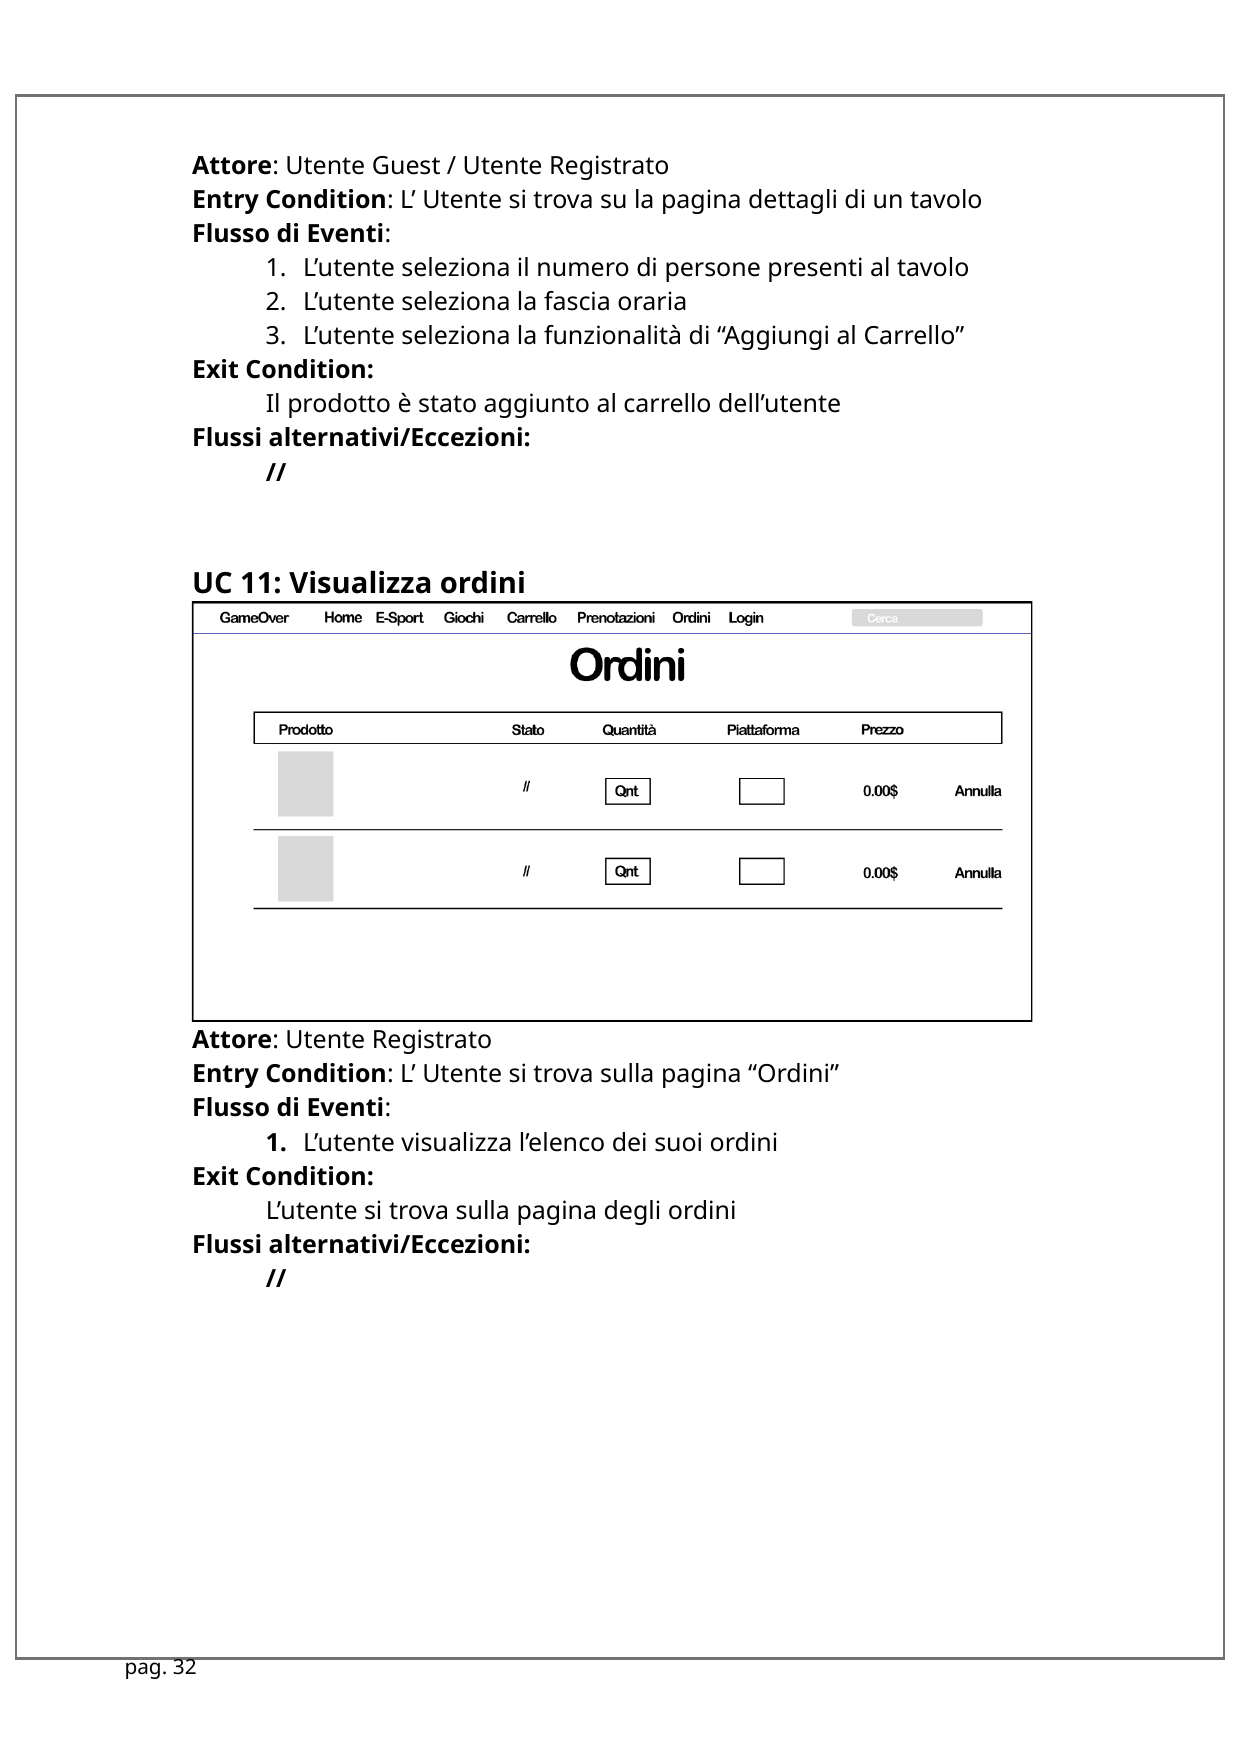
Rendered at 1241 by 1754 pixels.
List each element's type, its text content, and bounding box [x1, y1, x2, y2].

text UC 11: Visualizza ordini [192, 562, 1122, 602]
list L’utente seleziona la fascia oraria [265, 284, 1122, 318]
text Flusso di Eventi: [192, 1090, 1122, 1124]
text Flusso di Eventi: [192, 216, 1122, 250]
text L’utente si trova sulla pagina degli ordini [192, 1192, 1122, 1226]
text Flussi alternativi/Eccezioni: [192, 420, 1122, 454]
text Exit Condition: [192, 352, 1122, 386]
text // [192, 454, 1122, 488]
text Entry Condition: L’ Utente si trova sulla pagina “Ordini” [192, 1056, 1122, 1090]
text Il prodotto è stato aggiunto al carrello dell’utente [192, 386, 1122, 420]
text Entry Condition: L’ Utente si trova su la pagina dettagli di un tavolo [192, 182, 1122, 216]
text Attore: Utente Guest / Utente Registrato [192, 148, 1122, 182]
text Attore: Utente Registrato [192, 1022, 1122, 1056]
list L’utente seleziona il numero di persone presenti al tavolo [265, 250, 1122, 284]
picture [191, 601, 1033, 1022]
text Flussi alternativi/Eccezioni: [192, 1226, 1122, 1260]
text // [192, 1260, 1122, 1294]
list L’utente visualizza l’elenco dei suoi ordini [265, 1124, 1122, 1158]
text Exit Condition: [118, 1158, 1122, 1192]
list L’utente seleziona la funzionalità di “Aggiungi al Carrello” [265, 318, 1122, 352]
